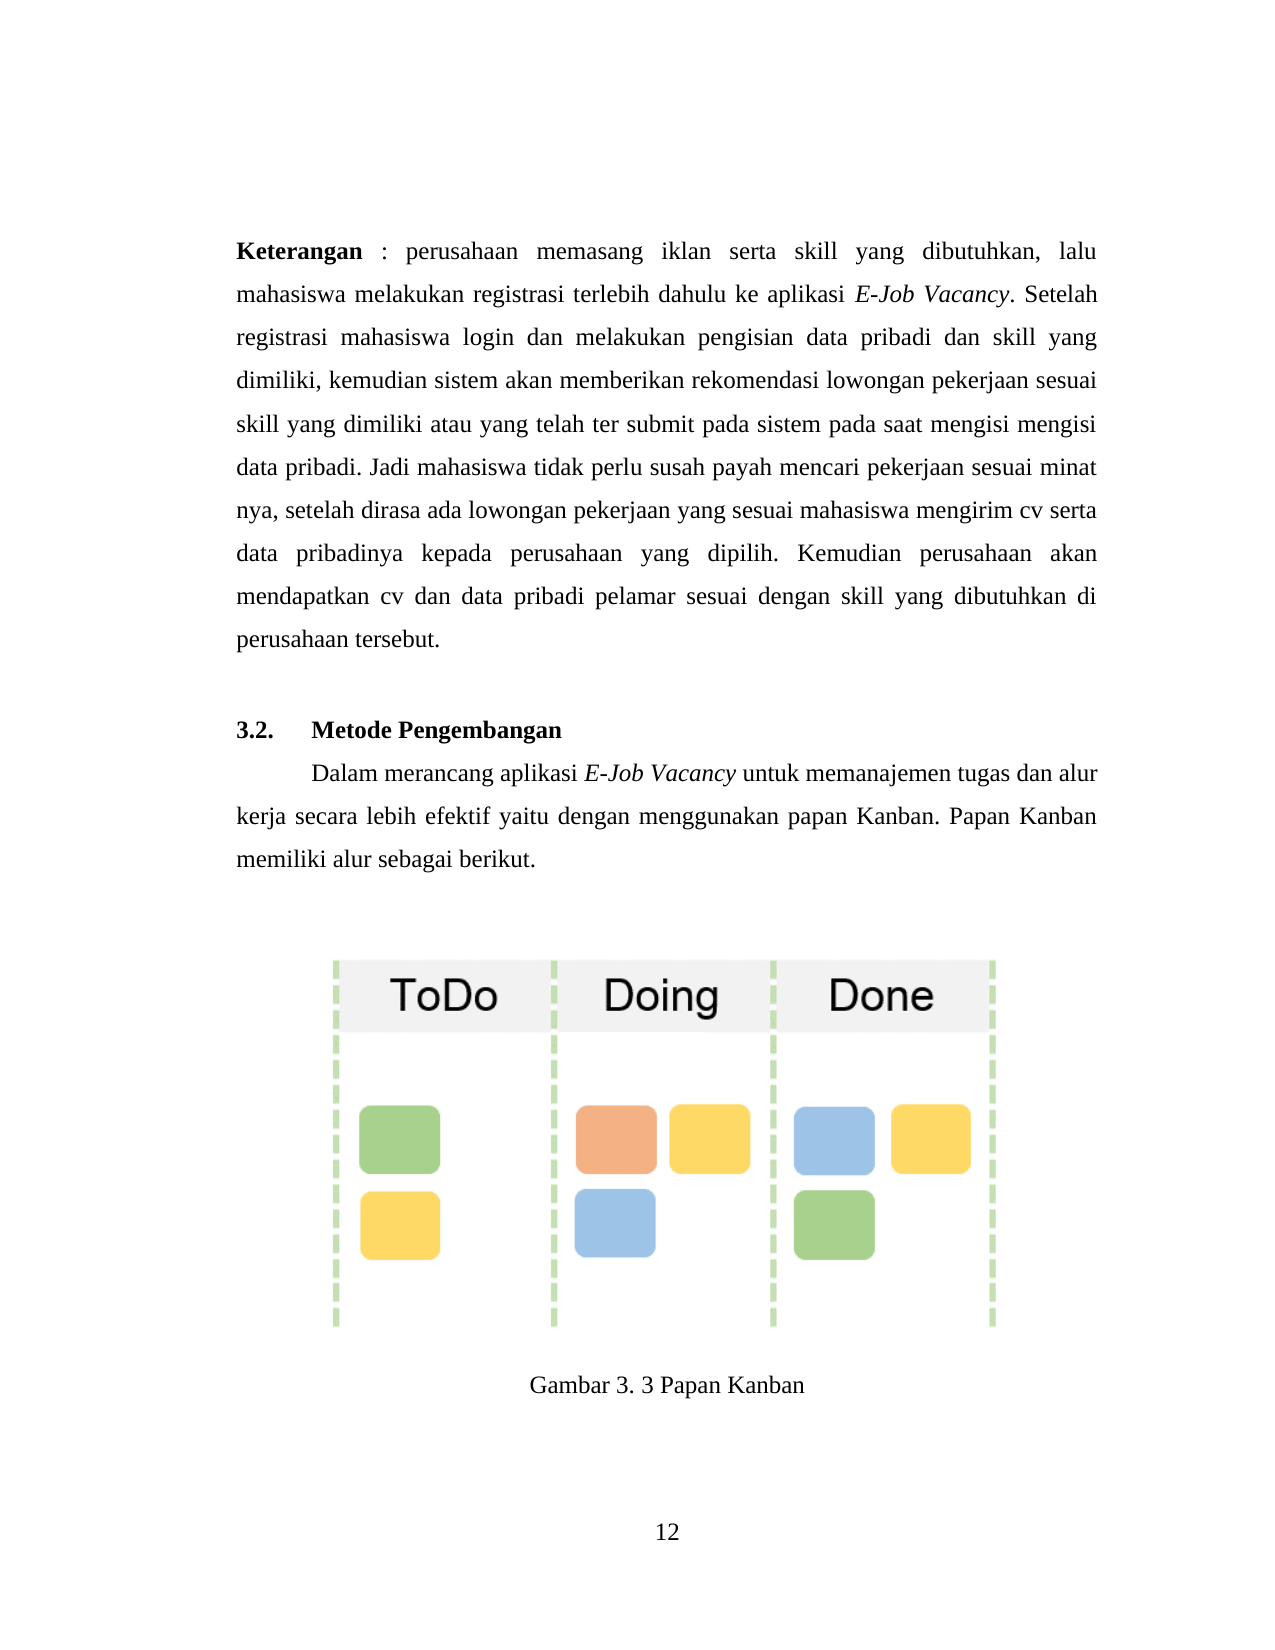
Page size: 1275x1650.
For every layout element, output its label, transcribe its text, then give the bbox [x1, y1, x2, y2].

subtitle Metode Pengembangan [236, 715, 1098, 743]
text Gambar 3. 3 Papan Kanban [236, 1370, 1098, 1399]
picture [297, 930, 1037, 1356]
text Keterangan : perusahaan memasang iklan serta skill yang dibutuhkan, lalu mahasiswa melakukan registrasi terlebih dahulu ke aplikasi E-Job Vacancy. Setelah registrasi mahasiswa login dan melakukan pengisian data pribadi dan skill yang dimiliki, kemudian sistem akan memberikan rekomendasi lowongan pekerjaan sesuai skill yang dimiliki atau yang telah ter submit pada sistem pada saat mengisi mengisi data pribadi. Jadi mahasiswa tidak perlu susah payah mencari pekerjaan sesuai minat nya, setelah dirasa ada lowongan pekerjaan yang sesuai mahasiswa mengirim cv serta data pribadinya kepada perusahaan yang dipilih. Kemudian perusahaan akan mendapatkan cv dan data pribadi pelamar sesuai dengan skill yang dibutuhkan di perusahaan tersebut. [236, 236, 1098, 653]
text Dalam merancang aplikasi E-Job Vacancy untuk memanajemen tugas dan alur kerja secara lebih efektif yaitu dengan menggunakan papan Kanban. Papan Kanban memiliki alur sebagai berikut. [236, 758, 1098, 873]
